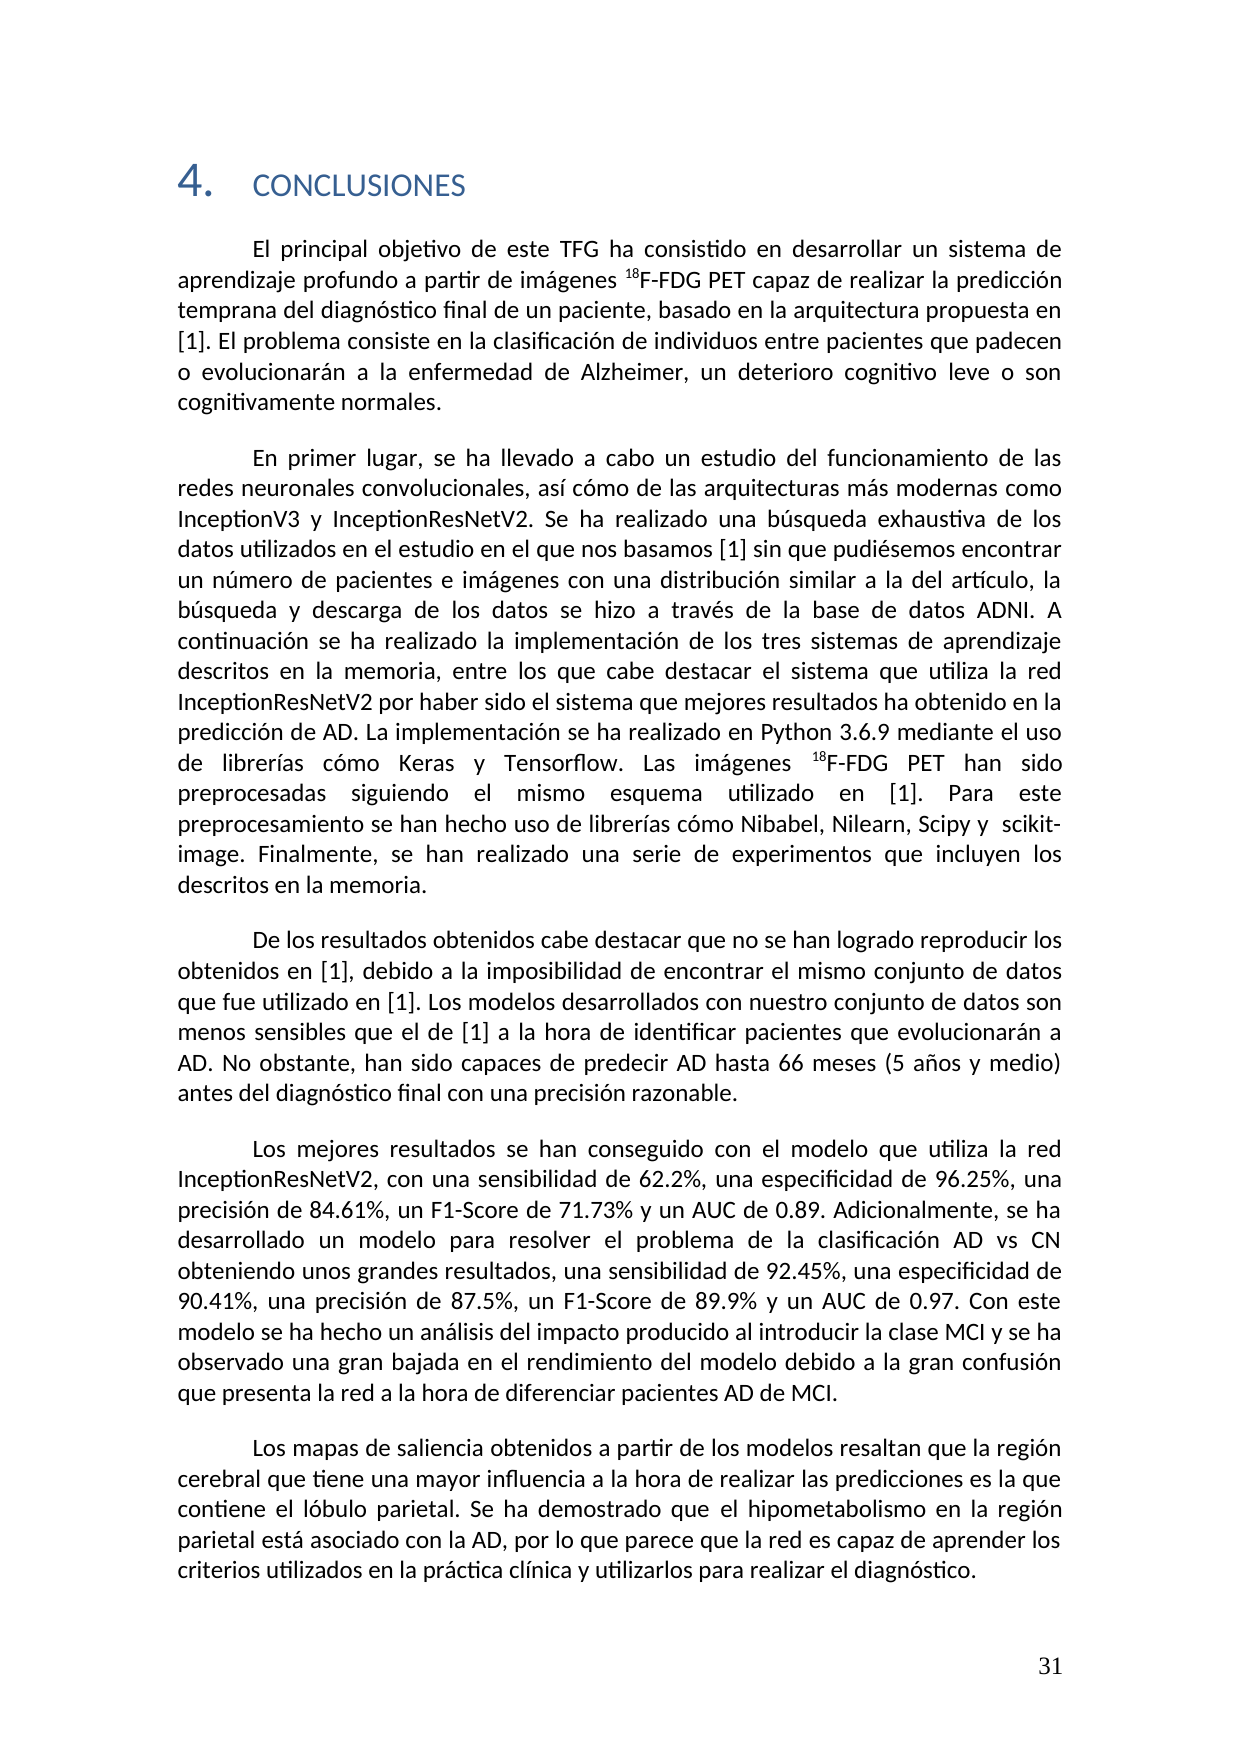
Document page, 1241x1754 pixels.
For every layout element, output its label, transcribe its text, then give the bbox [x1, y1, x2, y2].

text En primer lugar, se ha llevado a cabo un estudio del funcionamiento de las redes neuronales convolucionales, así cómo de las arquitecturas más modernas como InceptionV3 y InceptionResNetV2. Se ha realizado una búsqueda exhaustiva de los datos utilizados en el estudio en el que nos basamos [1] sin que pudiésemos encontrar un número de pacientes e imágenes con una distribución similar a la del artículo, la búsqueda y descarga de los datos se hizo a través de la base de datos ADNI. A continuación se ha realizado la implementación de los tres sistemas de aprendizaje descritos en la memoria, entre los que cabe destacar el sistema que utiliza la red InceptionResNetV2 por haber sido el sistema que mejores resultados ha obtenido en la predicción de AD. La implementación se ha realizado en Python 3.6.9 mediante el uso de librerías cómo Keras y Tensorflow. Las imágenes 18F-FDG PET han sido preprocesadas siguiendo el mismo esquema utilizado en [1]. Para este preprocesamiento se han hecho uso de librerías cómo Nibabel, Nilearn, Scipy y scikit-image. Finalmente, se han realizado una serie de experimentos que incluyen los descritos en la memoria. [177, 442, 1063, 899]
text De los resultados obtenidos cabe destacar que no se han logrado reproducir los obtenidos en [1], debido a la imposibilidad de encontrar el mismo conjunto de datos que fue utilizado en [1]. Los modelos desarrollados con nuestro conjunto de datos son menos sensibles que el de [1] a la hora de identificar pacientes que evolucionarán a AD. No obstante, han sido capaces de predecir AD hasta 66 meses (5 años y medio) antes del diagnóstico final con una precisión razonable. [177, 924, 1063, 1108]
text Los mapas de saliencia obtenidos a partir de los modelos resaltan que la región cerebral que tiene una mayor influencia a la hora de realizar las predicciones es la que contiene el lóbulo parietal. Se ha demostrado que el hipometabolismo en la región parietal está asociado con la AD, por lo que parece que la red es capaz de aprender los criterios utilizados en la práctica clínica y utilizarlos para realizar el diagnóstico. [177, 1554, 1063, 1585]
text Los mejores resultados se han conseguido con el modelo que utiliza la red InceptionResNetV2, con una sensibilidad de 62.2%, una especificidad de 96.25%, una precisión de 84.61%, un F1-Score de 71.73% y un AUC de 0.89. Adicionalmente, se ha desarrollado un modelo para resolver el problema de la clasificación AD vs CN obteniendo unos grandes resultados, una sensibilidad de 92.45%, una especificidad de 90.41%, una precisión de 87.5%, un F1-Score de 89.9% y un AUC de 0.97. Con este modelo se ha hecho un análisis del impacto producido al introducir la clase MCI y se ha observado una gran bajada en el rendimiento del modelo debido a la gran confusión que presenta la red a la hora de diferenciar pacientes AD de MCI. [177, 1133, 1063, 1407]
subtitle CONCLUSIONES [177, 148, 1063, 209]
text El principal objetivo de este TFG ha consistido en desarrollar un sistema de aprendizaje profundo a partir de imágenes 18F-FDG PET capaz de realizar la predicción temprana del diagnóstico final de un paciente, basado en la arquitectura propuesta en [1]. El problema consiste en la clasificación de individuos entre pacientes que padecen o evolucionarán a la enfermedad de Alzheimer, un deterioro cognitivo leve o son cognitivamente normales. [177, 234, 1063, 417]
text Los mapas de saliencia obtenidos a partir de los modelos resaltan que la región cerebral que tiene una mayor influencia a la hora de realizar las predicciones es la que contiene el lóbulo parietal. Se ha demostrado que el hipometabolismo en la región parietal está asociado con la AD, por lo que parece que la red es capaz de aprender los criterios utilizados en la práctica clínica y utilizarlos para realizar el diagnóstico. [177, 1432, 1063, 1524]
